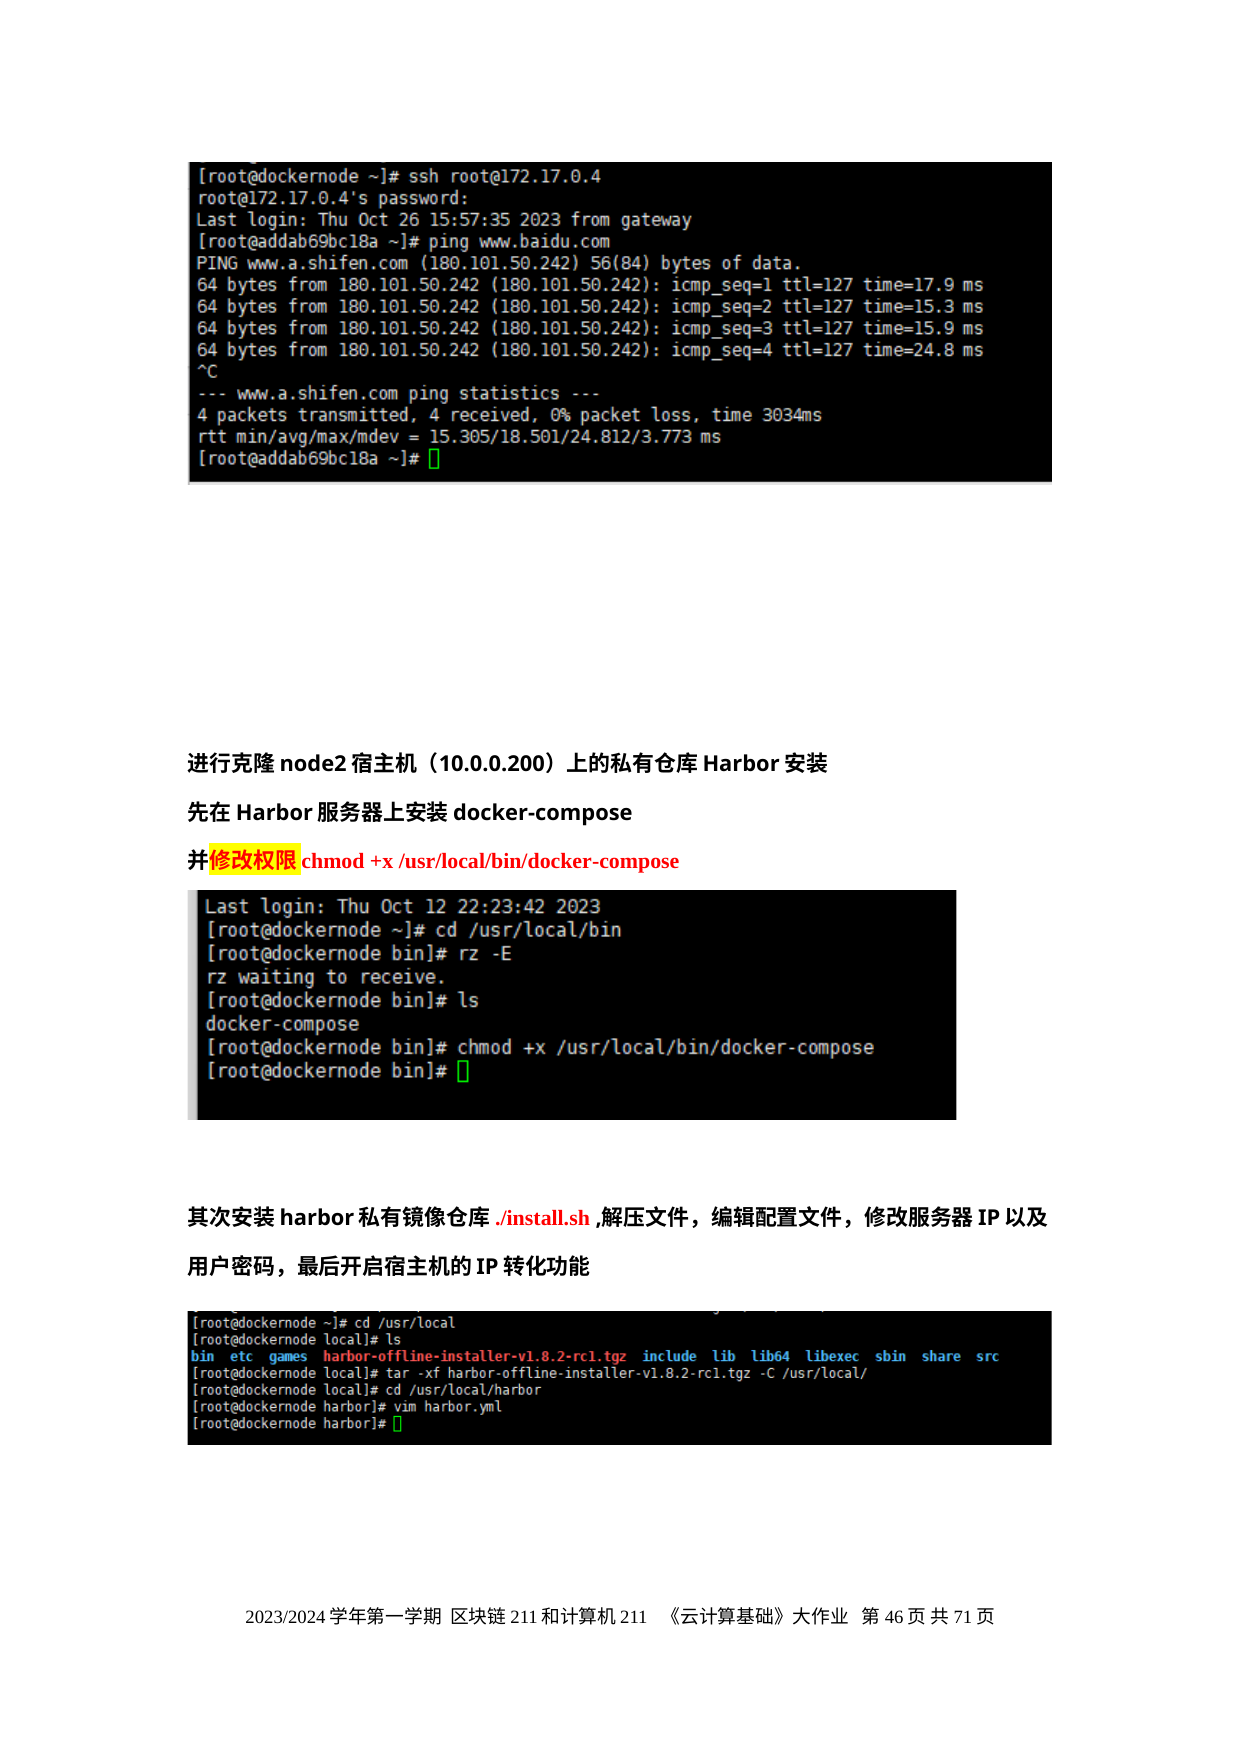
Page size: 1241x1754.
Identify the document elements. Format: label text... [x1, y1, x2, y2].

text 其次安装harbor私有镜像仓库 ./install.sh ,解压文件，编辑配置文件，修改服务器IP以及用户密码，最后开启宿主机的IP转化功能 [187, 1200, 1053, 1281]
picture [187, 162, 1052, 485]
text 并修改权限chmod +x /usr/local/bin/docker-compose [301, 843, 1053, 875]
text 先在Harbor服务器上安装docker-compose [187, 794, 1053, 827]
picture [187, 1311, 1052, 1445]
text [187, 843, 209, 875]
text 进行克隆node2宿主机（10.0.0.200）上的私有仓库Harbor安装 [187, 746, 1053, 778]
picture [187, 890, 957, 1120]
